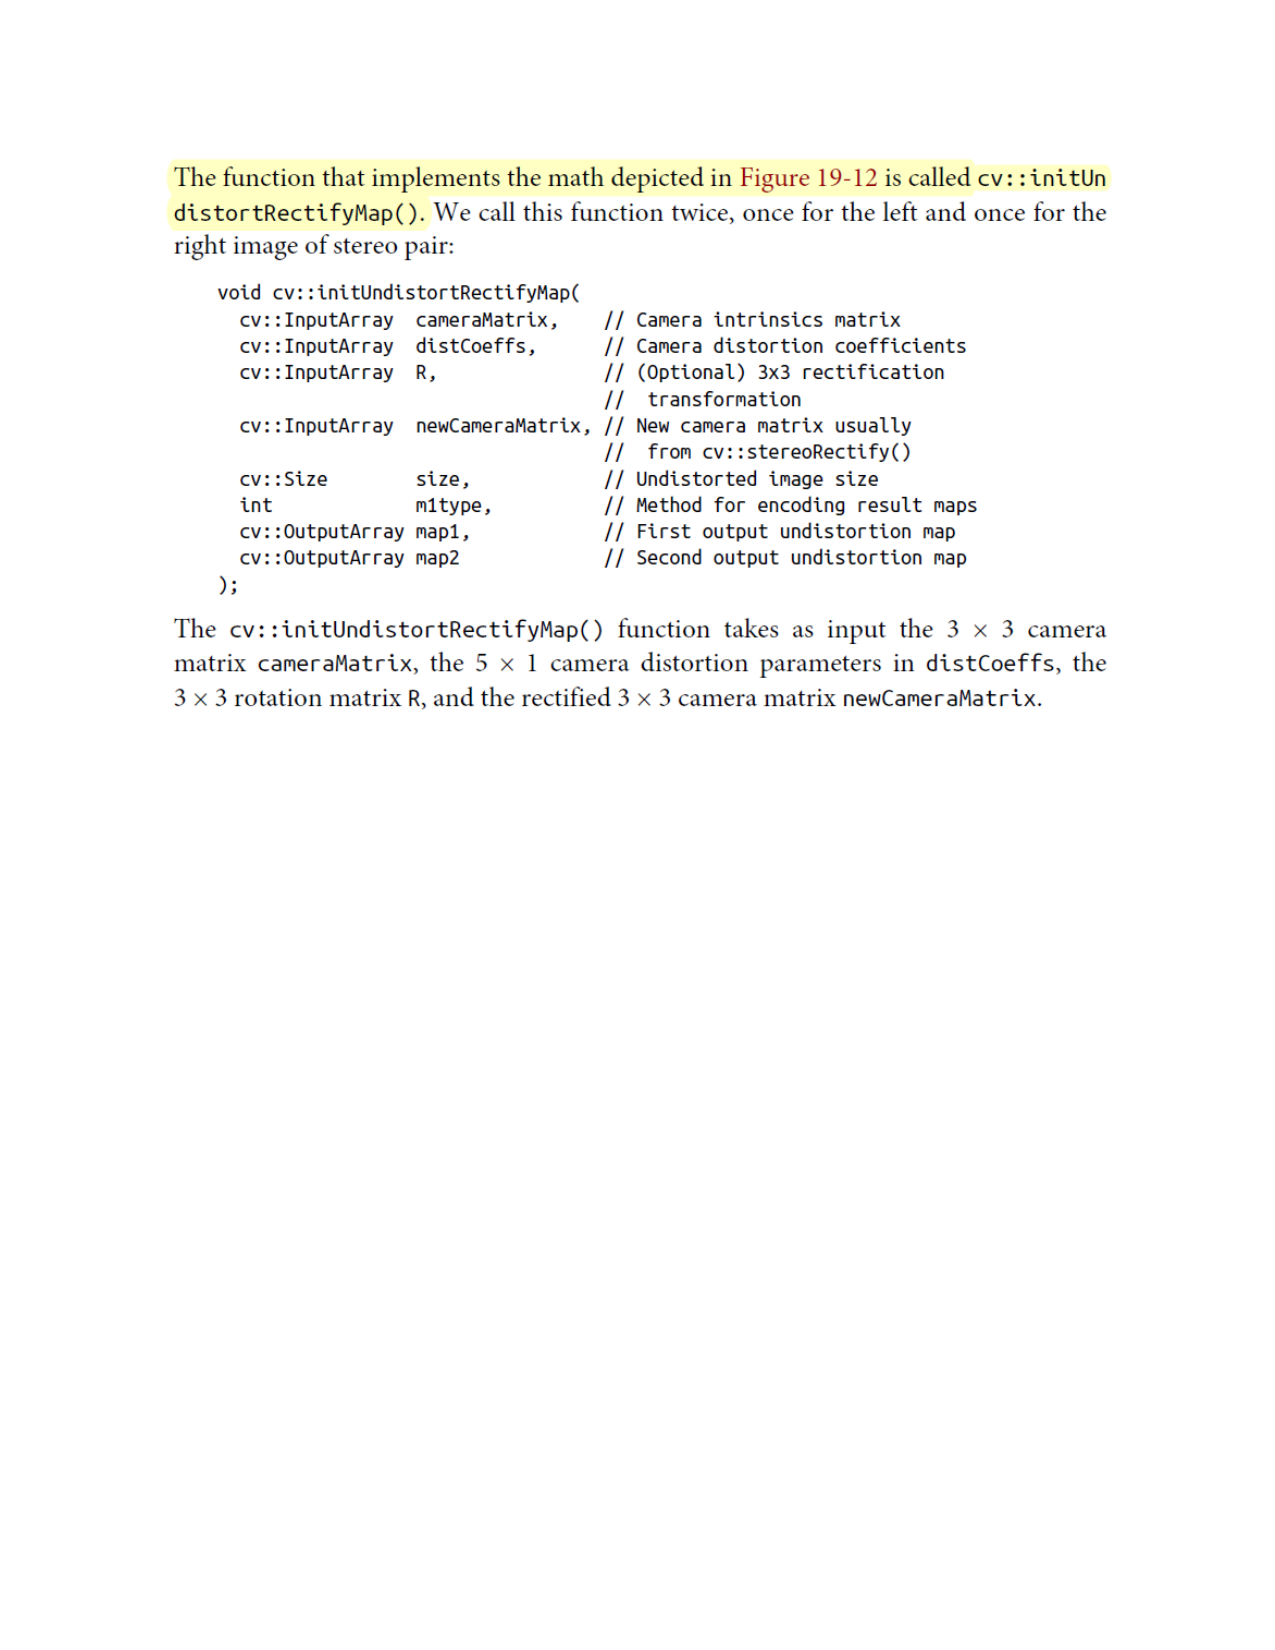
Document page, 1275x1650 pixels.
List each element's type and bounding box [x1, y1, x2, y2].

picture [150, 150, 1125, 728]
